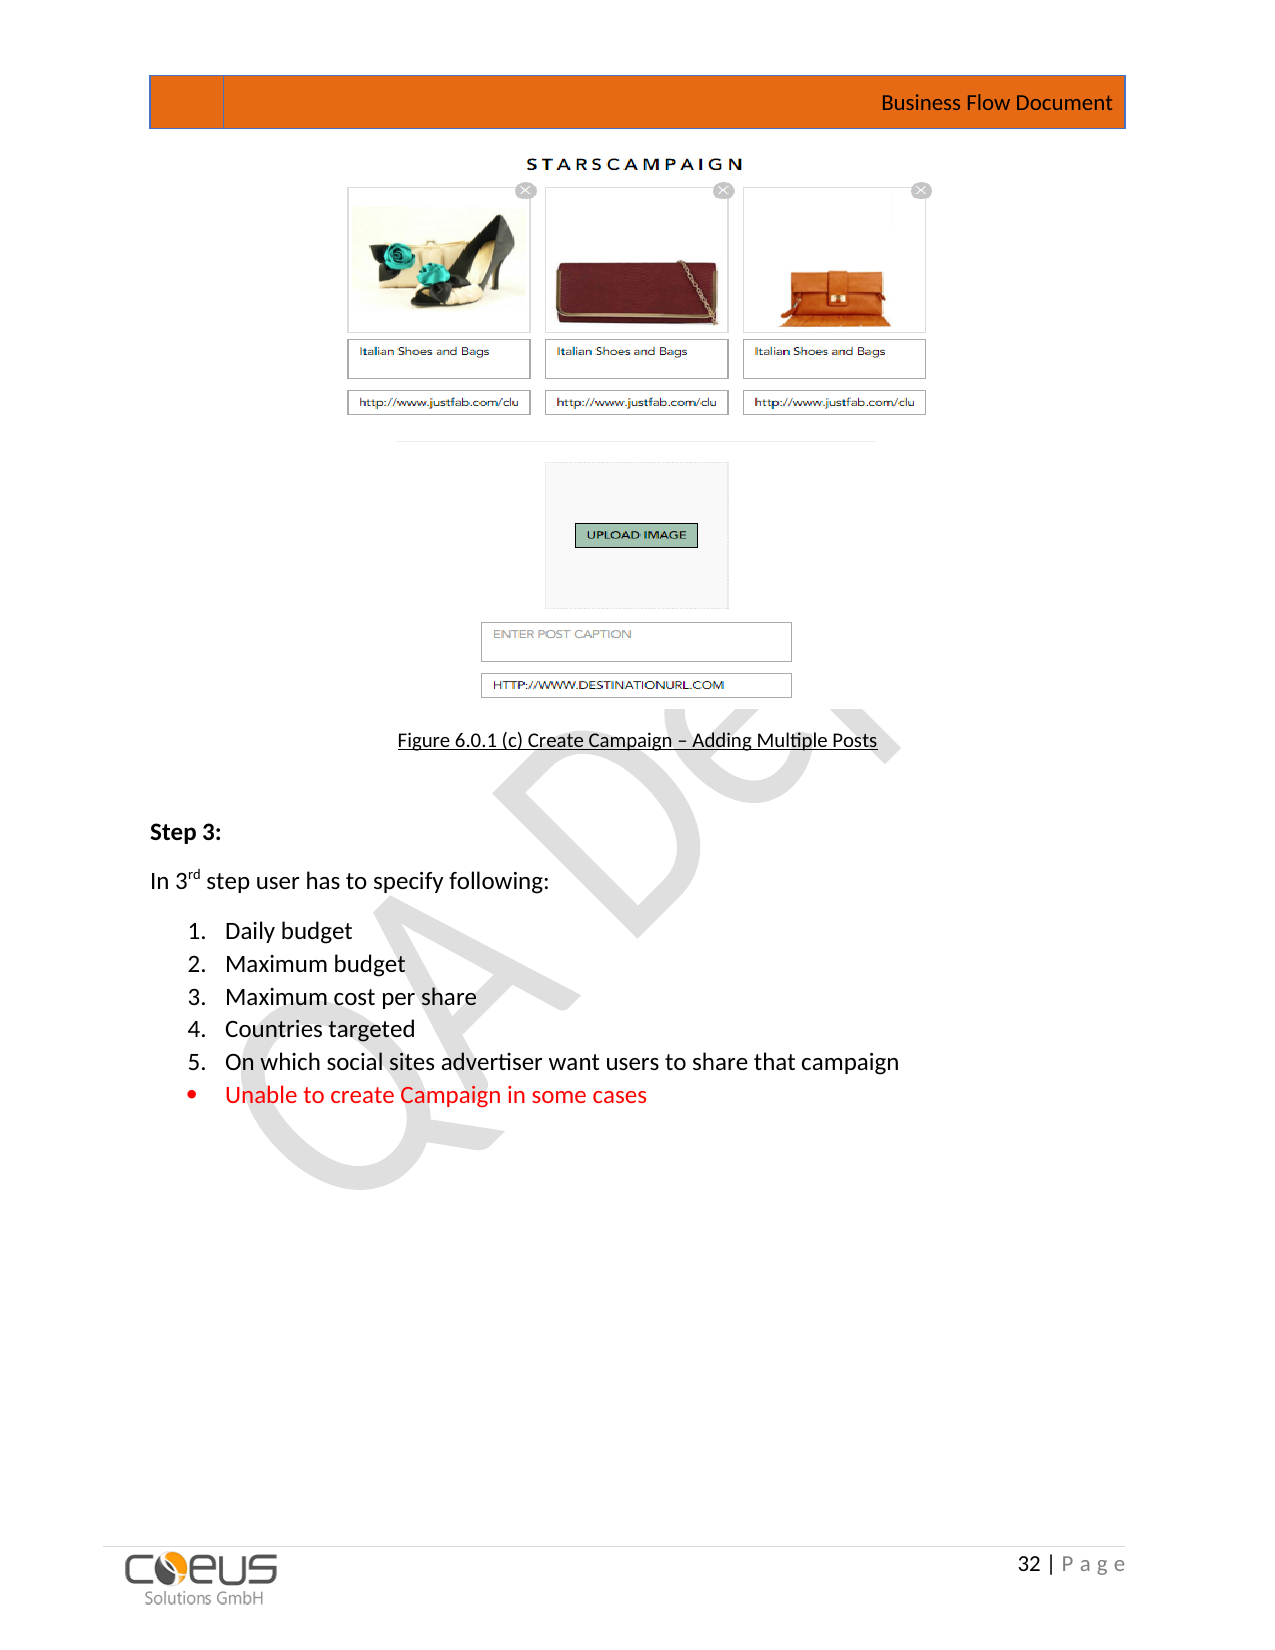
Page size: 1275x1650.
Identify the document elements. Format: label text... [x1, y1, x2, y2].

list Daily budget [187, 915, 1125, 945]
picture [106, 1551, 304, 1605]
list Maximum cost per share [187, 981, 1125, 1011]
list Countries targeted [187, 1013, 1125, 1044]
text In 3rd step user has to specify following: [150, 865, 1125, 896]
list On which social sites advertiser want users to share that campaign [187, 1046, 1125, 1077]
text Figure 6.0.1 (c) Create Campaign – Adding Multiple Posts [150, 727, 1125, 753]
picture [150, 157, 1125, 709]
list Maximum budget [187, 948, 1125, 978]
list Unable to create Campaign in some cases [187, 1079, 1125, 1110]
text Step 3: [150, 816, 1125, 846]
